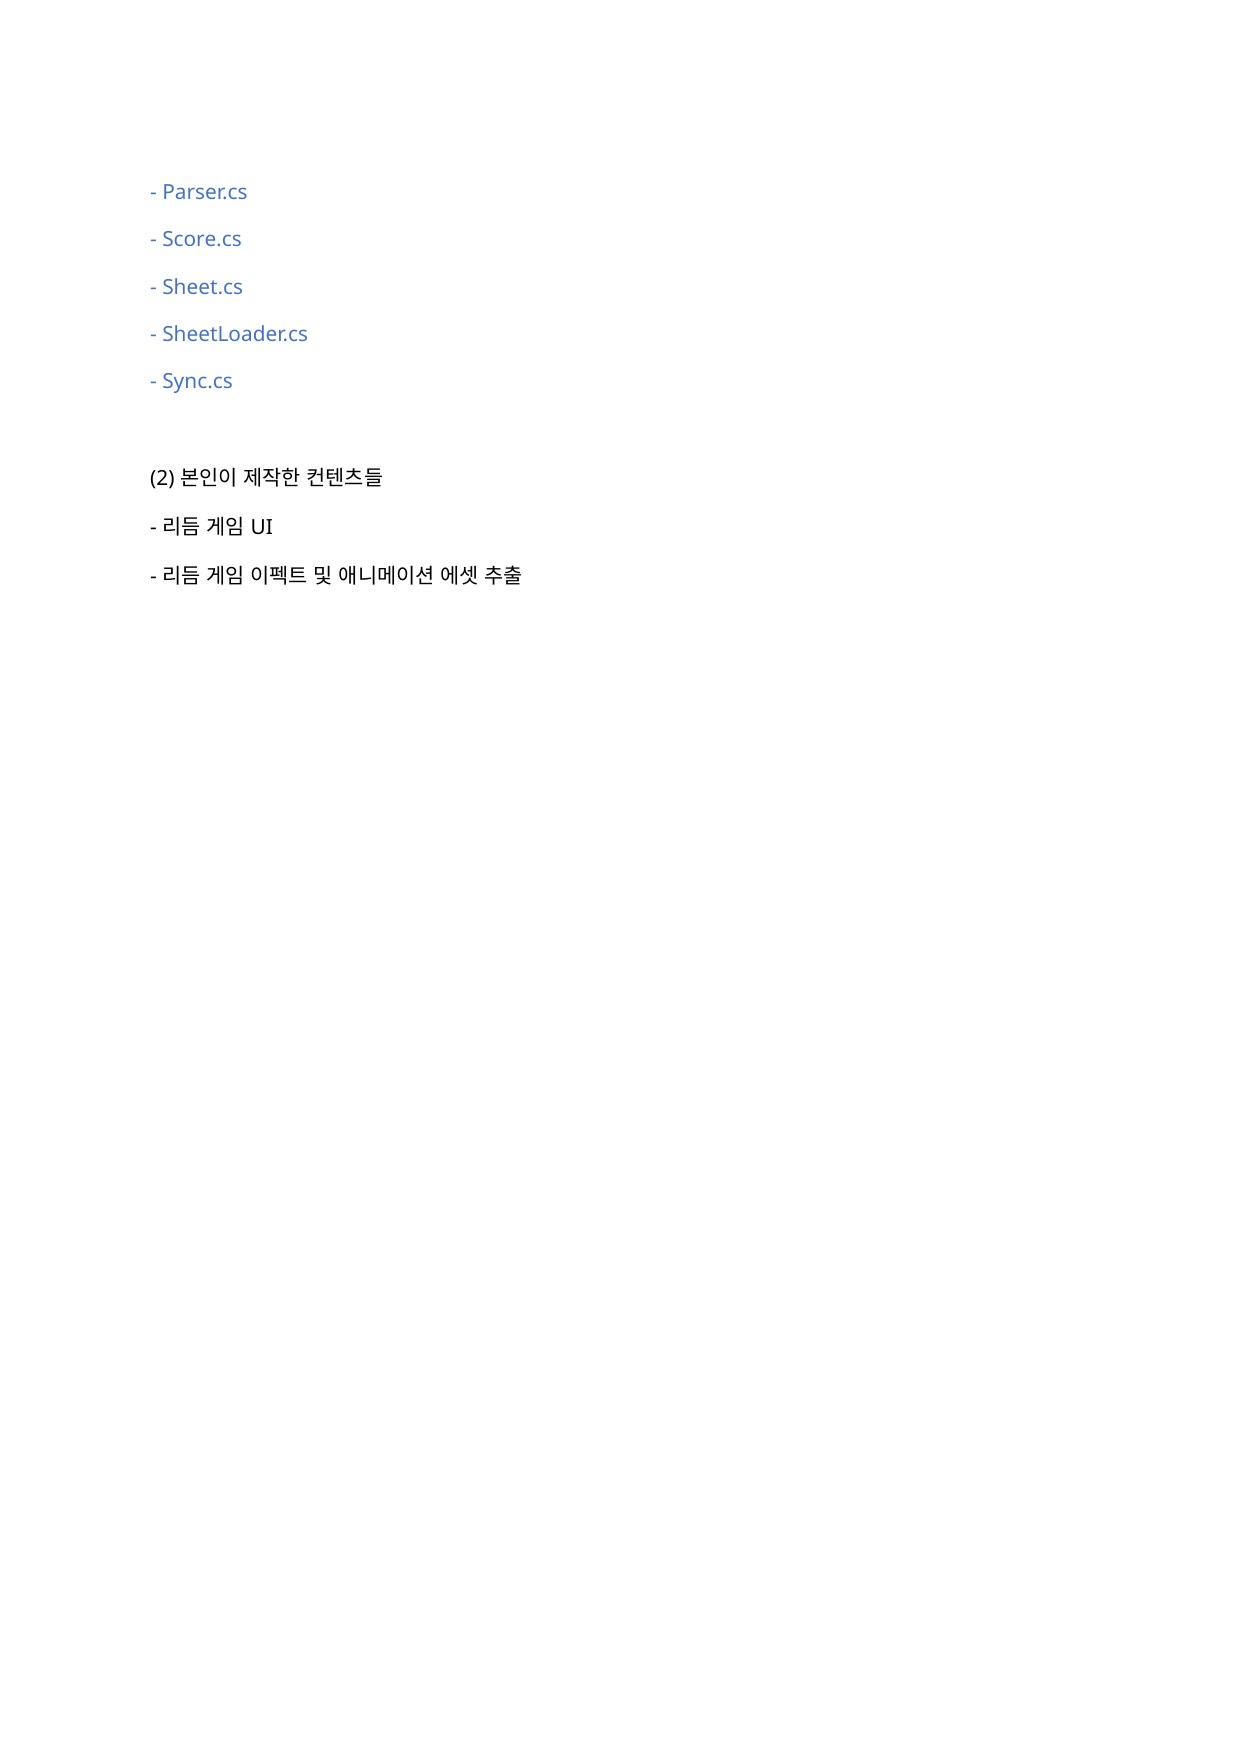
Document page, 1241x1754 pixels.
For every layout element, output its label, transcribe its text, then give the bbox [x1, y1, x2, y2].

text - 리듬 게임 UI [150, 510, 1090, 541]
text - Parser.cs [150, 177, 1090, 206]
text - Sync.cs [150, 366, 1090, 395]
text - Sheet.cs [150, 272, 1090, 300]
text - Score.cs [150, 224, 1090, 253]
text - 리듬 게임 이펙트 및 애니메이션 에셋 추출 [150, 560, 1090, 590]
text (2) 본인이 제작한 컨텐츠들 [150, 461, 1090, 491]
text - SheetLoader.cs [150, 319, 1090, 347]
